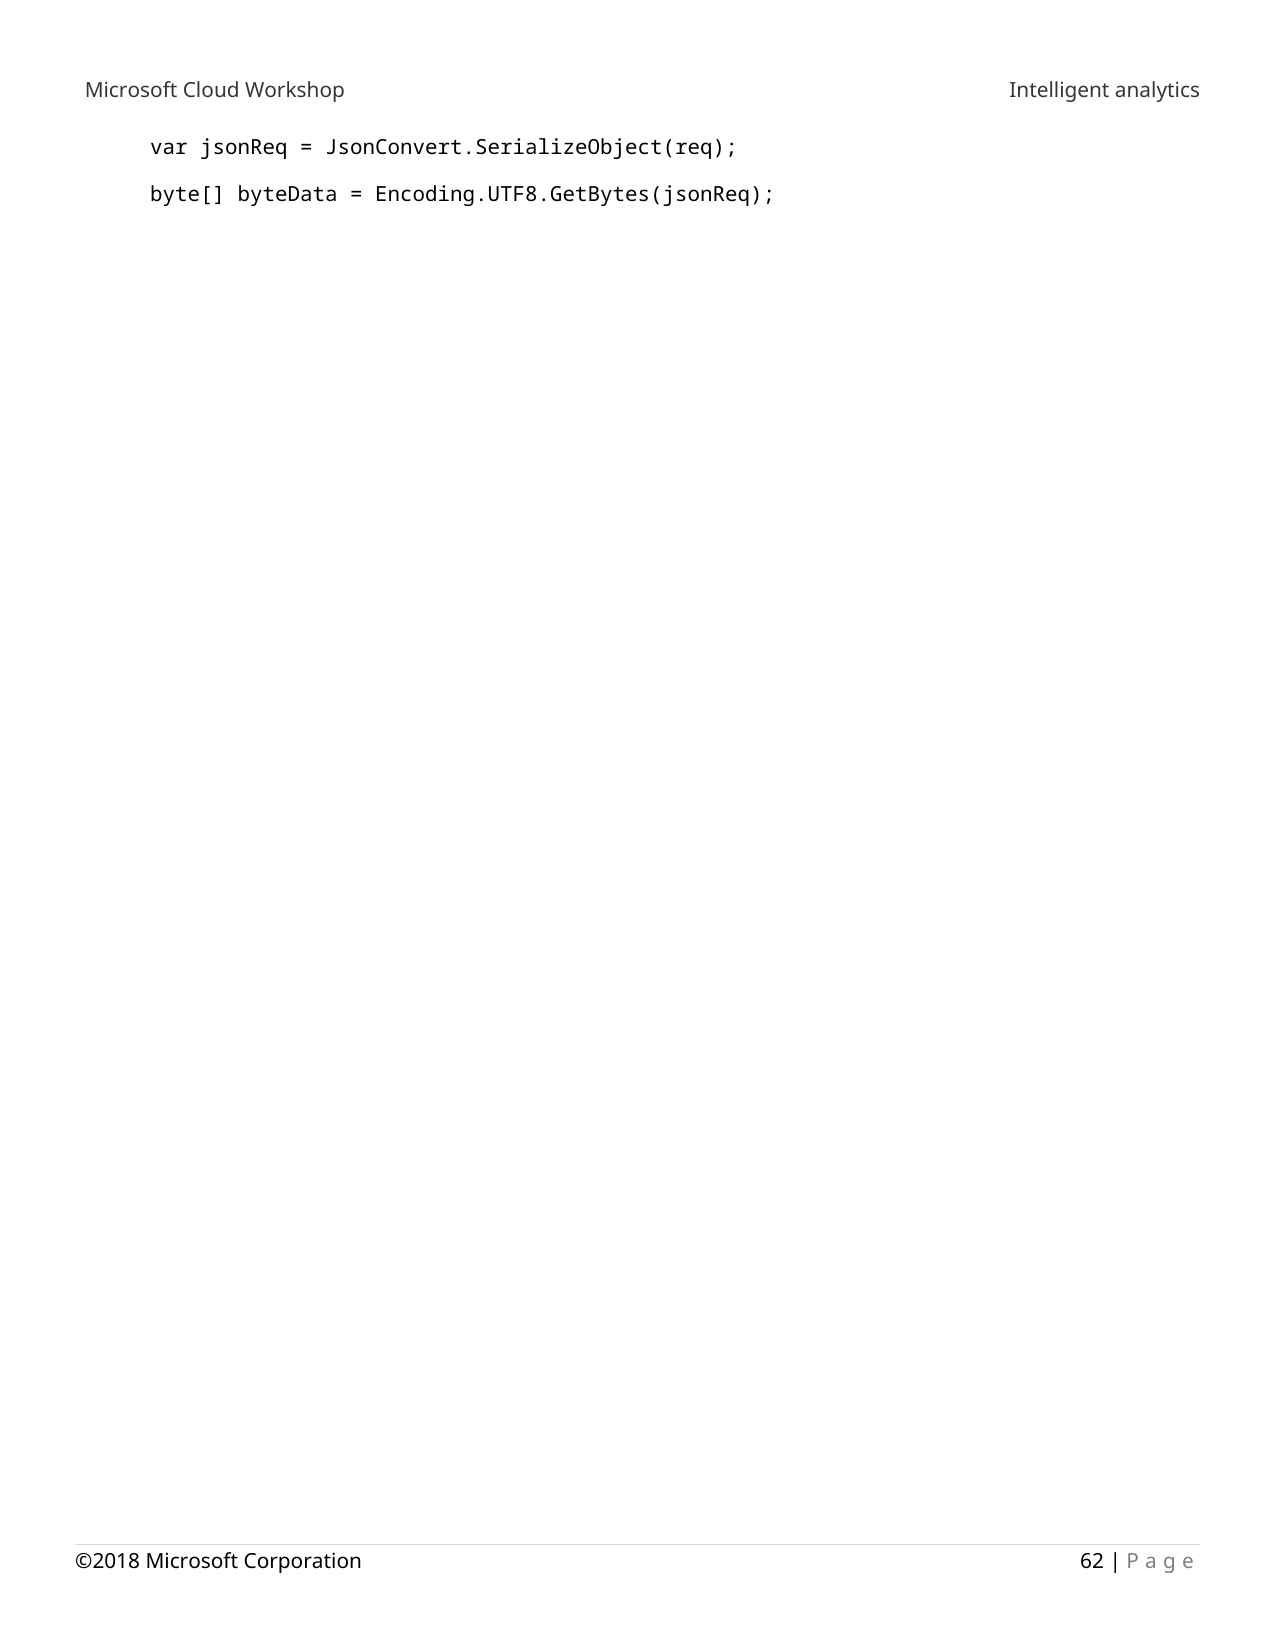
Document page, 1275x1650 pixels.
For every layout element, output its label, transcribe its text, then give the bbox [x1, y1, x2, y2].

text byte[] byteData = Encoding.UTF8.GetBytes(jsonReq); [150, 179, 1200, 208]
text var jsonReq = JsonConvert.SerializeObject(req); [150, 132, 1200, 160]
